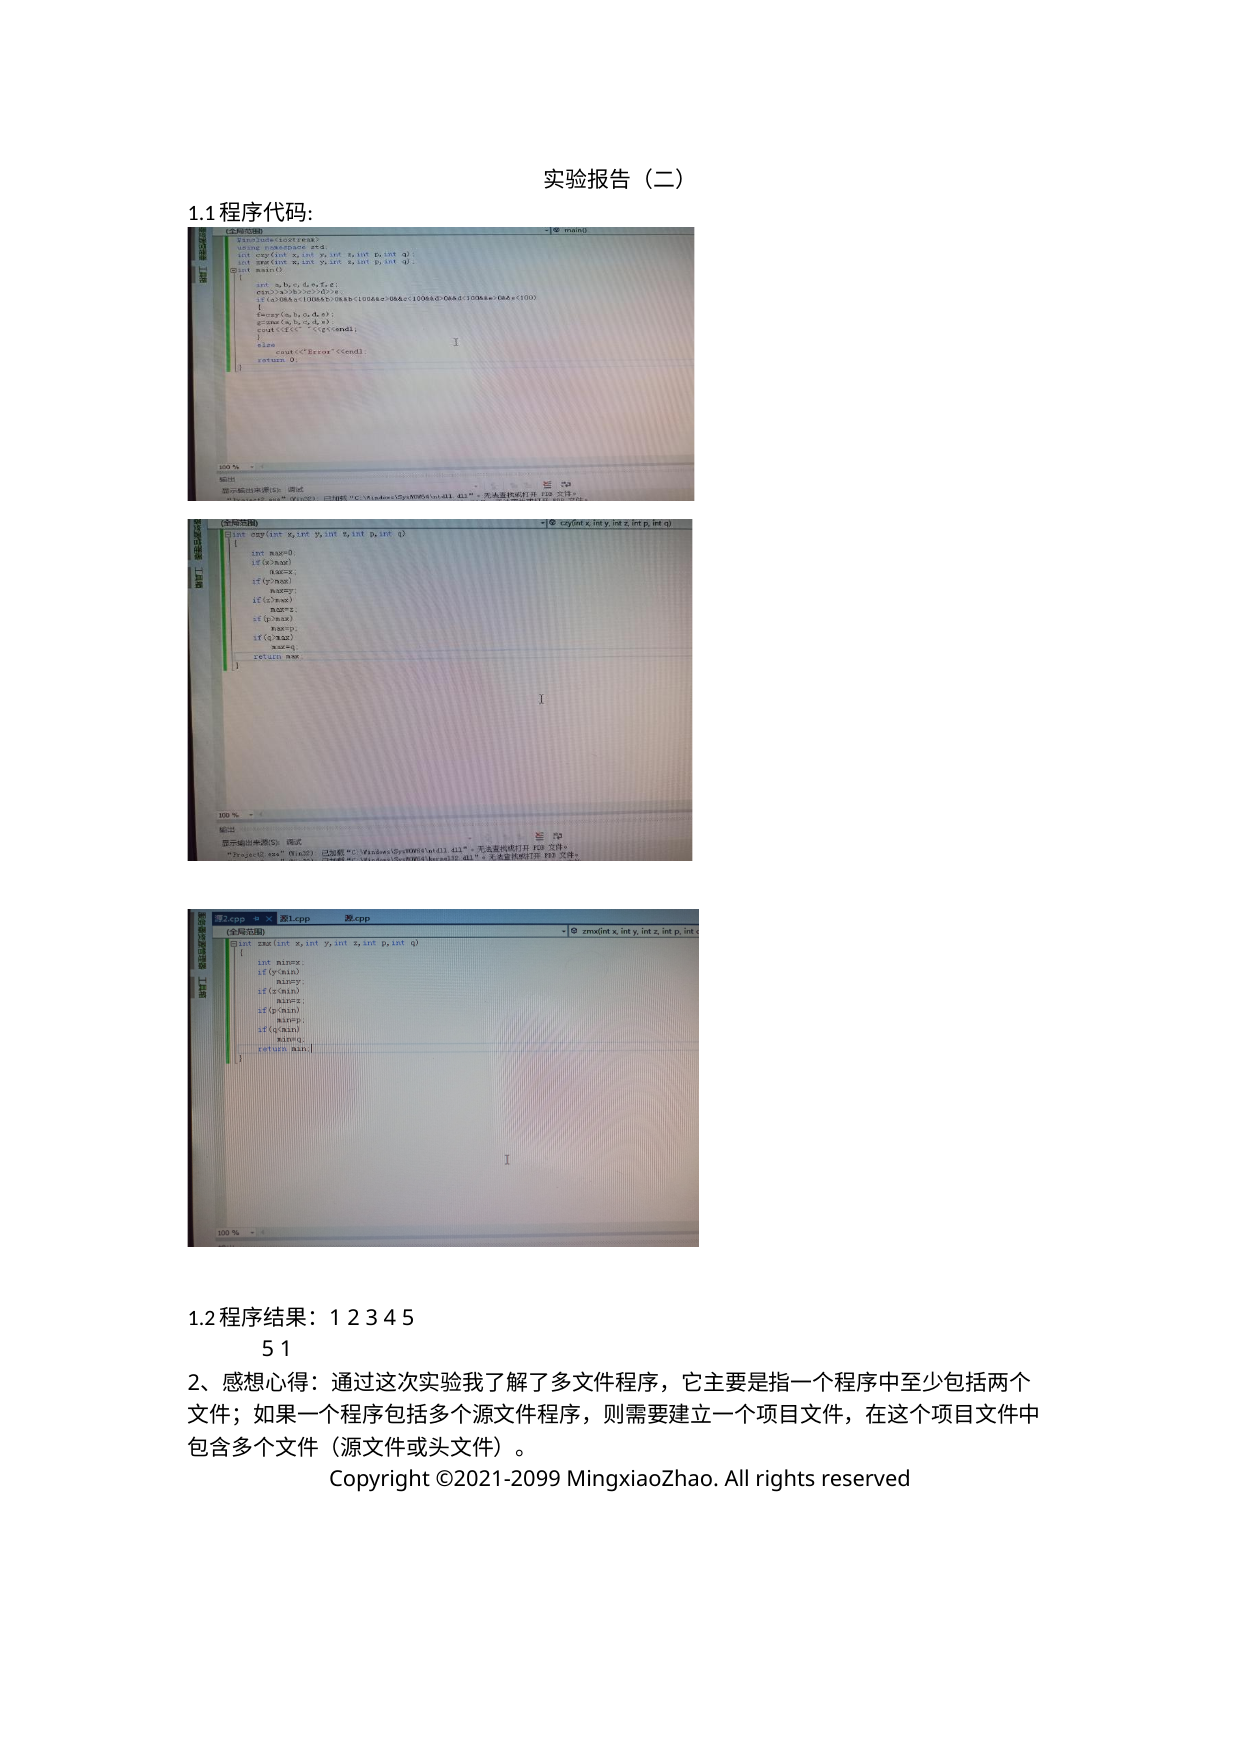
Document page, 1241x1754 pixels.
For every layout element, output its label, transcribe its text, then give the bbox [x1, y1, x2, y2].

picture [187, 227, 695, 501]
text 2、感想心得：通过这次实验我了解了多文件程序，它主要是指一个程序中至少包括两个文件；如果一个程序包括多个源文件程序，则需要建立一个项目文件，在这个项目文件中包含多个文件（源文件或头文件）。 [187, 1364, 1053, 1462]
picture [187, 519, 693, 861]
text 1.1程序代码: [187, 194, 1053, 227]
text Copyright ©2021-2099 MingxiaoZhao. All rights reserved [187, 1462, 1053, 1494]
text 1.2程序结果：1 2 3 4 5 [187, 1299, 1053, 1332]
text 5 1 [187, 1332, 1053, 1364]
picture [187, 909, 699, 1247]
text 实验报告（二） [187, 162, 1053, 194]
